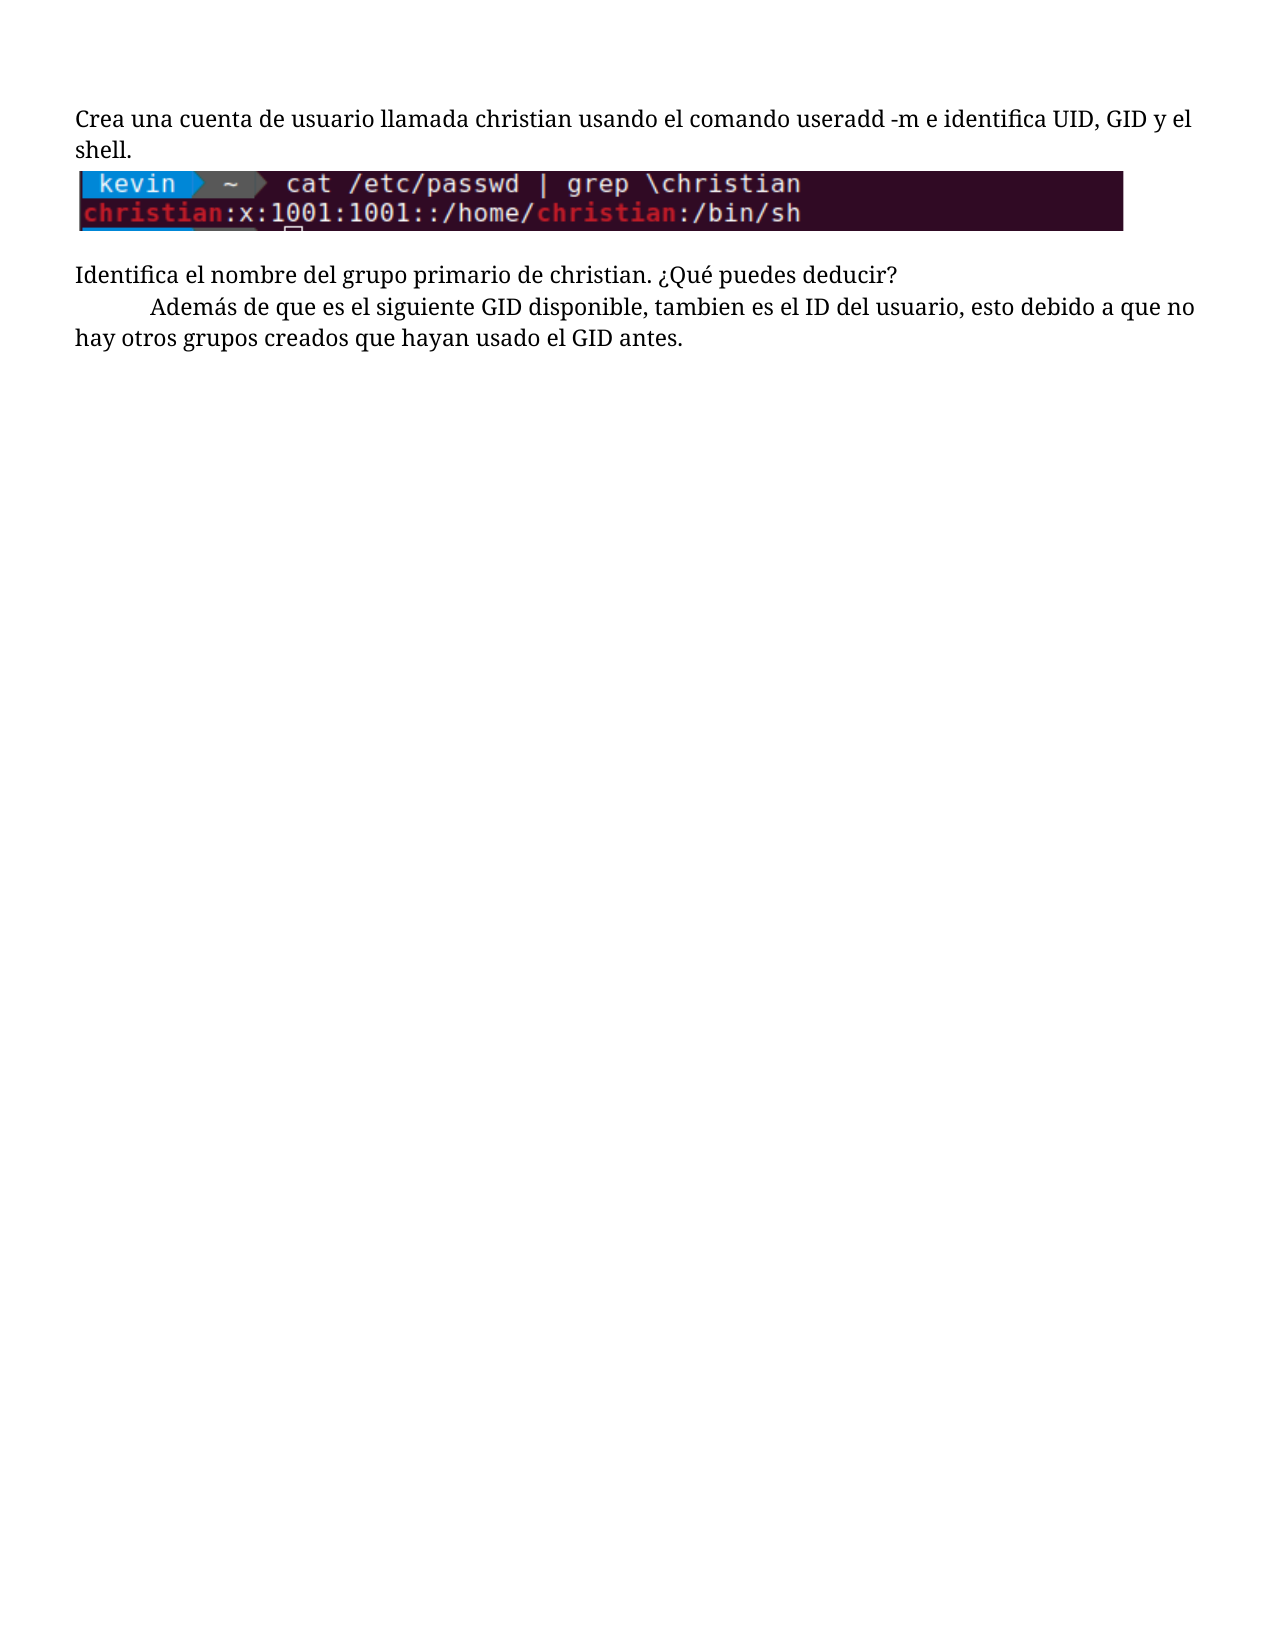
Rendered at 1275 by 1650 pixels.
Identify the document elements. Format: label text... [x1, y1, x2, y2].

text Además de que es el siguiente GID disponible, tambien es el ID del usuario, esto debido a que no hay otros grupos creados que hayan usado el GID antes. [75, 291, 1200, 353]
picture [78, 171, 1124, 231]
text Identifica el nombre del grupo primario de christian. ¿Qué puedes deducir? [75, 259, 1200, 291]
text Crea una cuenta de usuario llamada christian usando el comando useradd -m e identifica UID, GID y el shell. [75, 103, 1200, 166]
